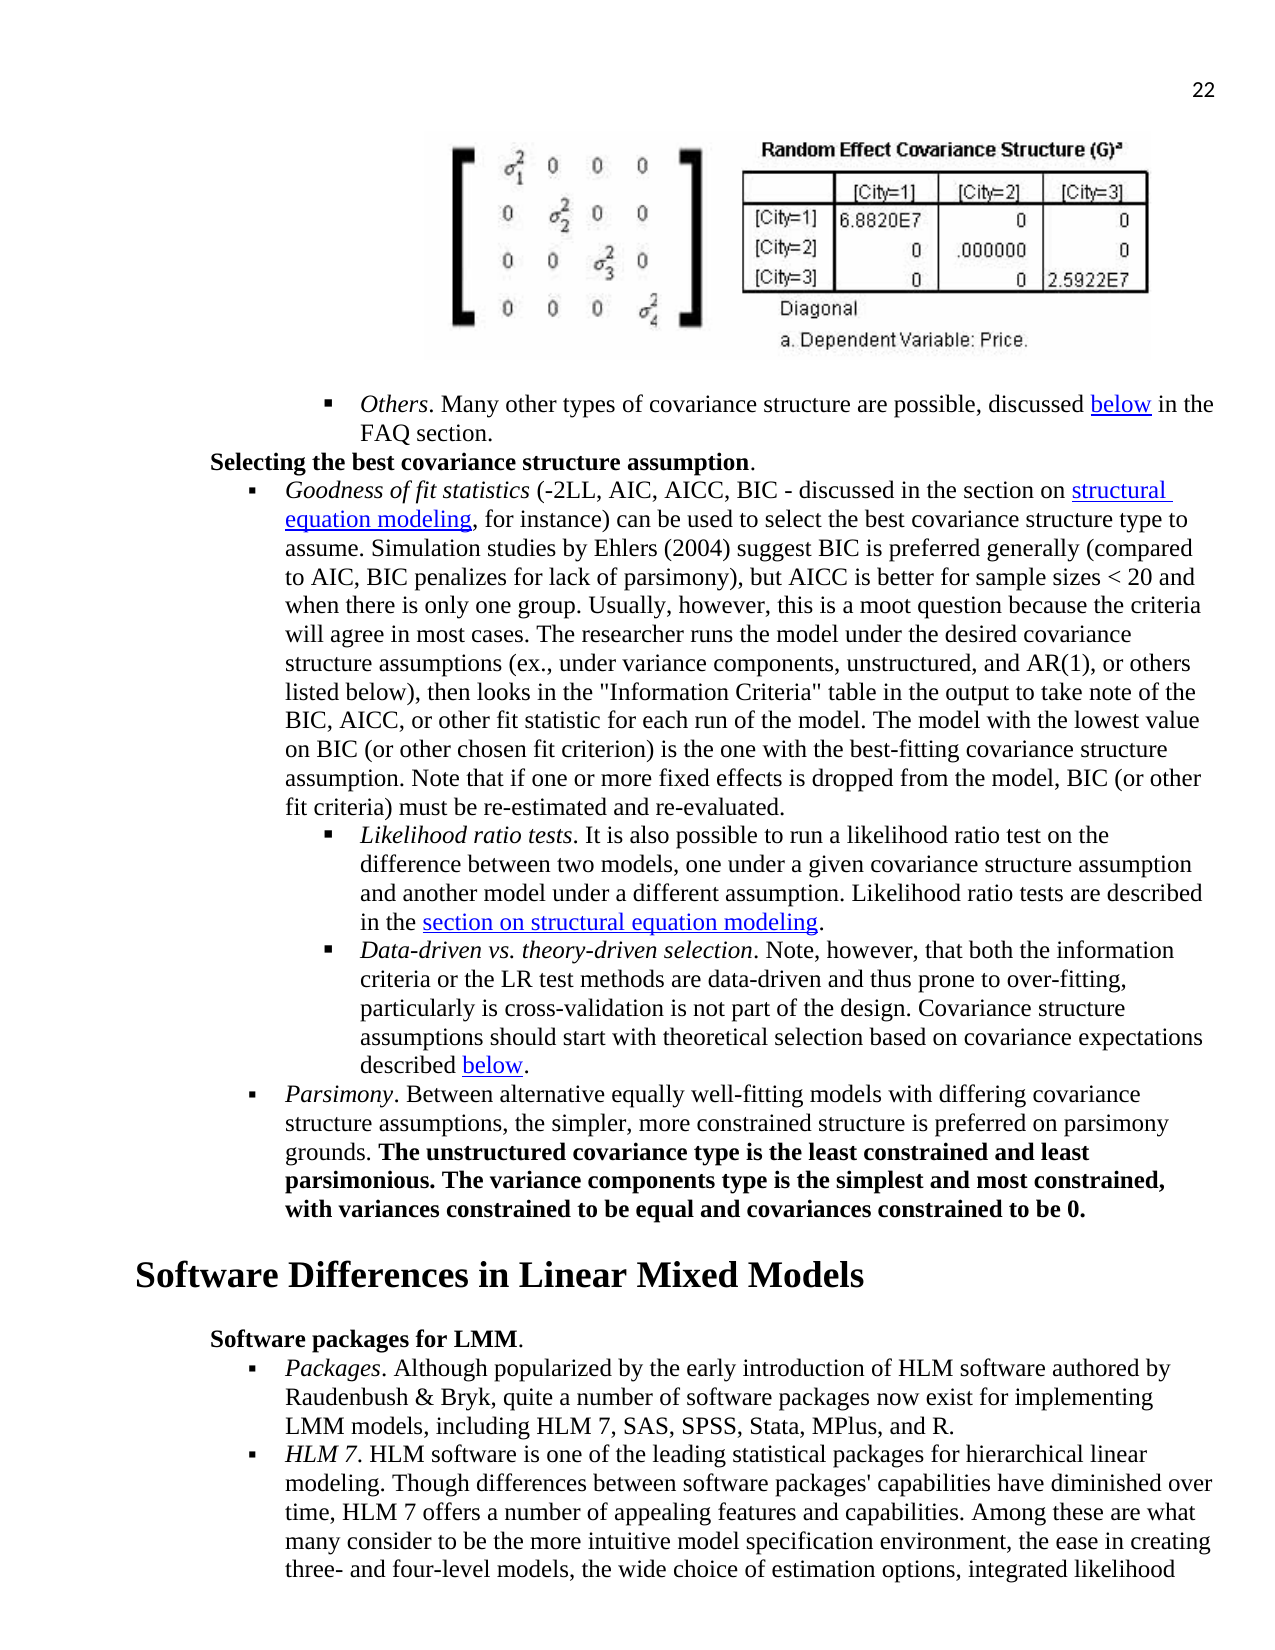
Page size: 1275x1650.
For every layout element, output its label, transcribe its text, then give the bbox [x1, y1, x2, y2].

list Others. Many other types of covariance structure are possible, discussed below in the FAQ section. [322, 389, 1215, 447]
list Parsimony. Between alternative equally well-fitting models with differing covariance structure assumptions, the simpler, more constrained structure is preferred on parsimony grounds. The unstructured covariance type is the least constrained and least parsimonious. The variance components type is the simplest and most constrained, with variances constrained to be equal and covariances constrained to be 0. [247, 1079, 1215, 1223]
list Selecting the best covariance structure assumption. [172, 447, 1215, 476]
list Packages. Although popularized by the early introduction of HLM software authored by Raudenbush & Bryk, quite a number of software packages now exist for implementing LMM models, including HLM 7, SAS, SPSS, Stata, MPlus, and R. [247, 1353, 1215, 1439]
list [247, 1439, 1215, 1583]
list Software packages for LMM. [172, 1324, 1215, 1353]
list Likelihood ratio tests. It is also possible to run a likelihood ratio test on the difference between two models, one under a given covariance structure assumption and another model under a different assumption. Likelihood ratio tests are described in the section on structural equation modeling. [322, 821, 1215, 936]
list Data-driven vs. theory-driven selection. Note, however, that both the information criteria or the LR test methods are data-driven and thus prone to over-fitting, particularly is cross-validation is not part of the design. Covariance structure assumptions should start with theoretical selection based on covariance expectations described below. [322, 936, 1215, 1079]
text Software Differences in Linear Mixed Models [135, 1252, 1215, 1295]
picture [423, 131, 1152, 360]
list Goodness of fit statistics (-2LL, AIC, AICC, BIC - discussed in the section on structural equation modeling, for instance) can be used to select the best covariance structure type to assume. Simulation studies by Ehlers (2004) suggest BIC is preferred generally (compared to AIC, BIC penalizes for lack of parsimony), but AICC is better for sample sizes < 20 and when there is only one group. Usually, however, this is a moot question because the criteria will agree in most cases. The researcher runs the model under the desired covariance structure assumptions (ex., under variance components, unstructured, and AR(1), or others listed below), then looks in the "Information Criteria" table in the output to take note of the BIC, AICC, or other fit statistic for each run of the model. The model with the lowest value on BIC (or other chosen fit criterion) is the one with the best-fitting covariance structure assumption. Note that if one or more fixed effects is dropped from the model, BIC (or other fit criteria) must be re-estimated and re-evaluated. [247, 476, 1215, 821]
